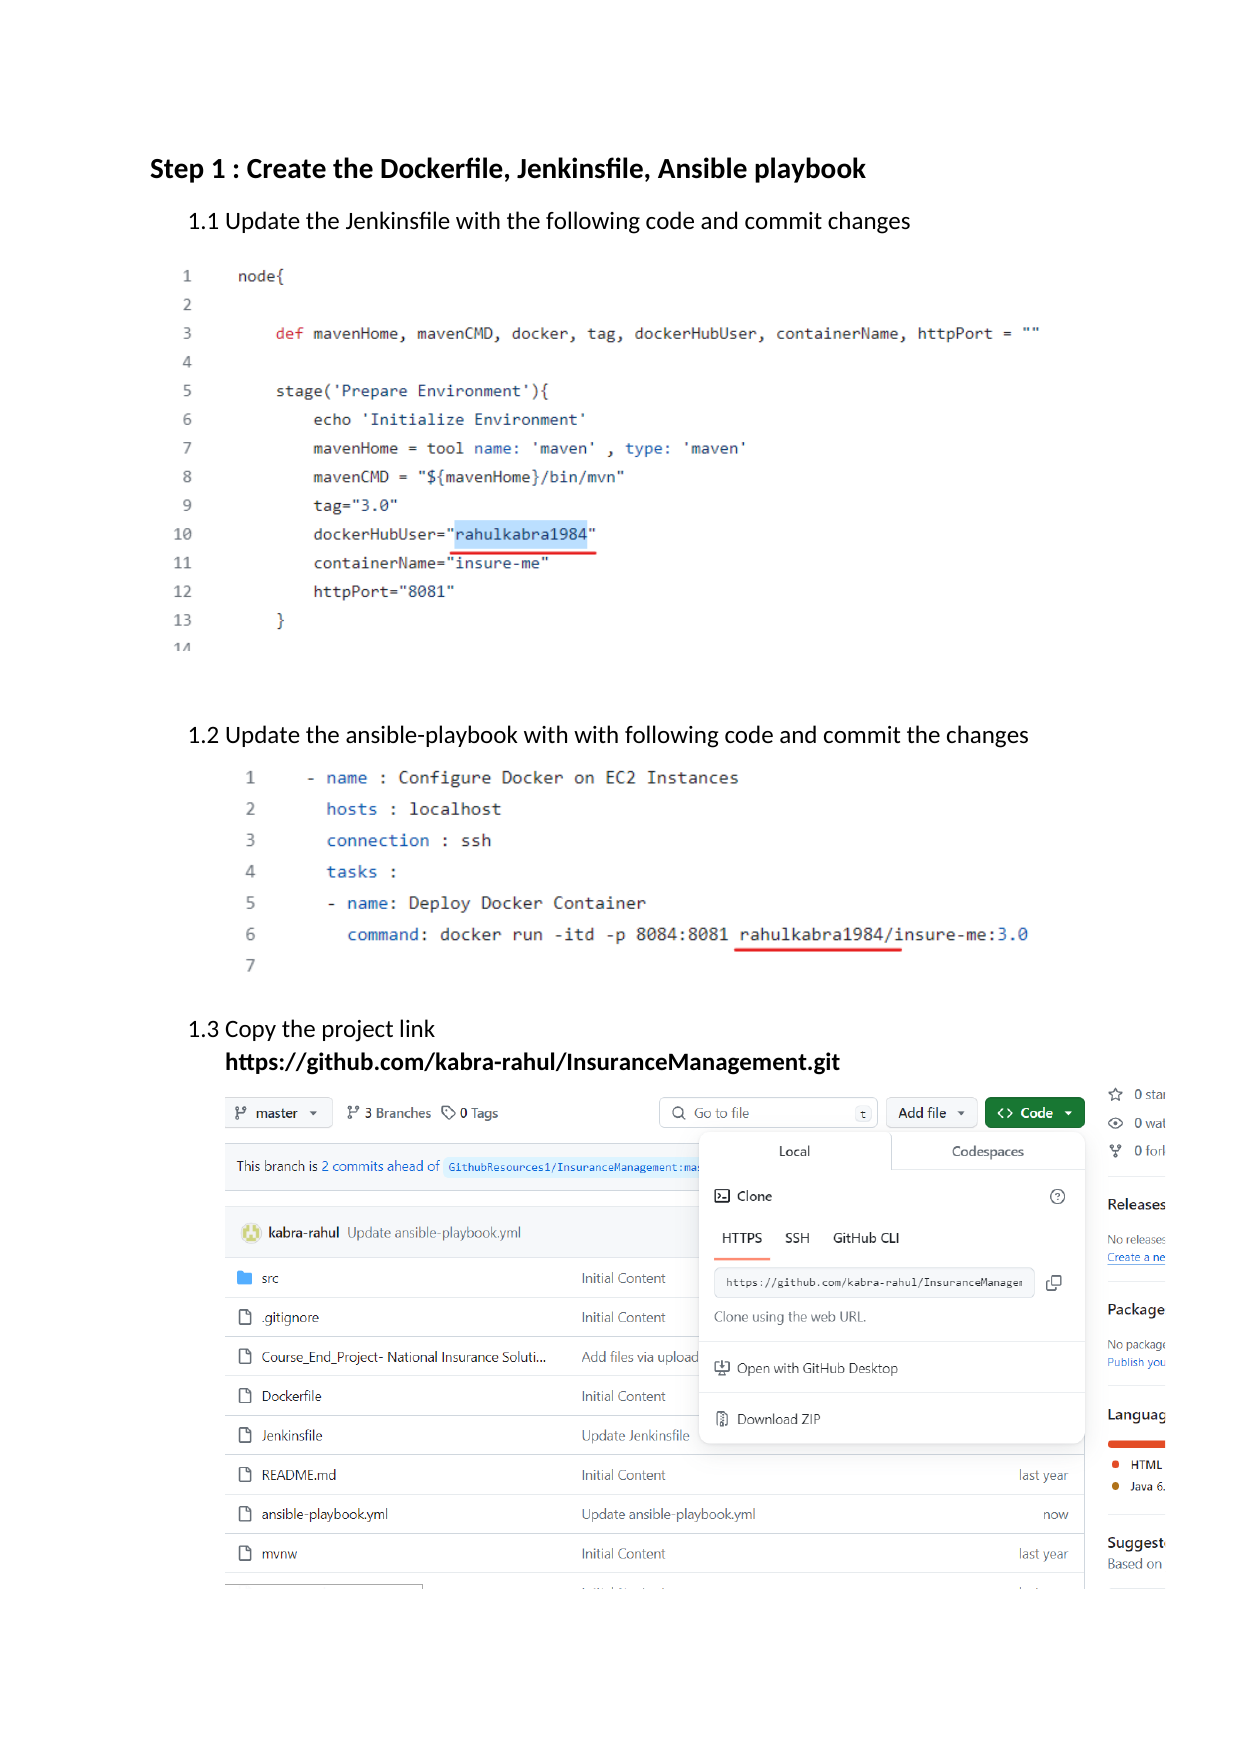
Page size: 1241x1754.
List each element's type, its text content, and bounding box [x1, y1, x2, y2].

list Copy the project link [187, 1013, 1090, 1044]
list https://github.com/kabra-rahul/InsuranceManagement.git [225, 1046, 1090, 1077]
picture [225, 1078, 1166, 1589]
picture [150, 254, 1091, 651]
list Update the Jenkinsfile with the following code and commit changes [187, 205, 1090, 236]
picture [225, 751, 1075, 978]
list Update the ansible-playbook with with following code and commit the changes [187, 719, 1090, 749]
text Step 1 : Create the Dockerfile, Jenkinsfile, Ansible playbook [150, 150, 1090, 186]
